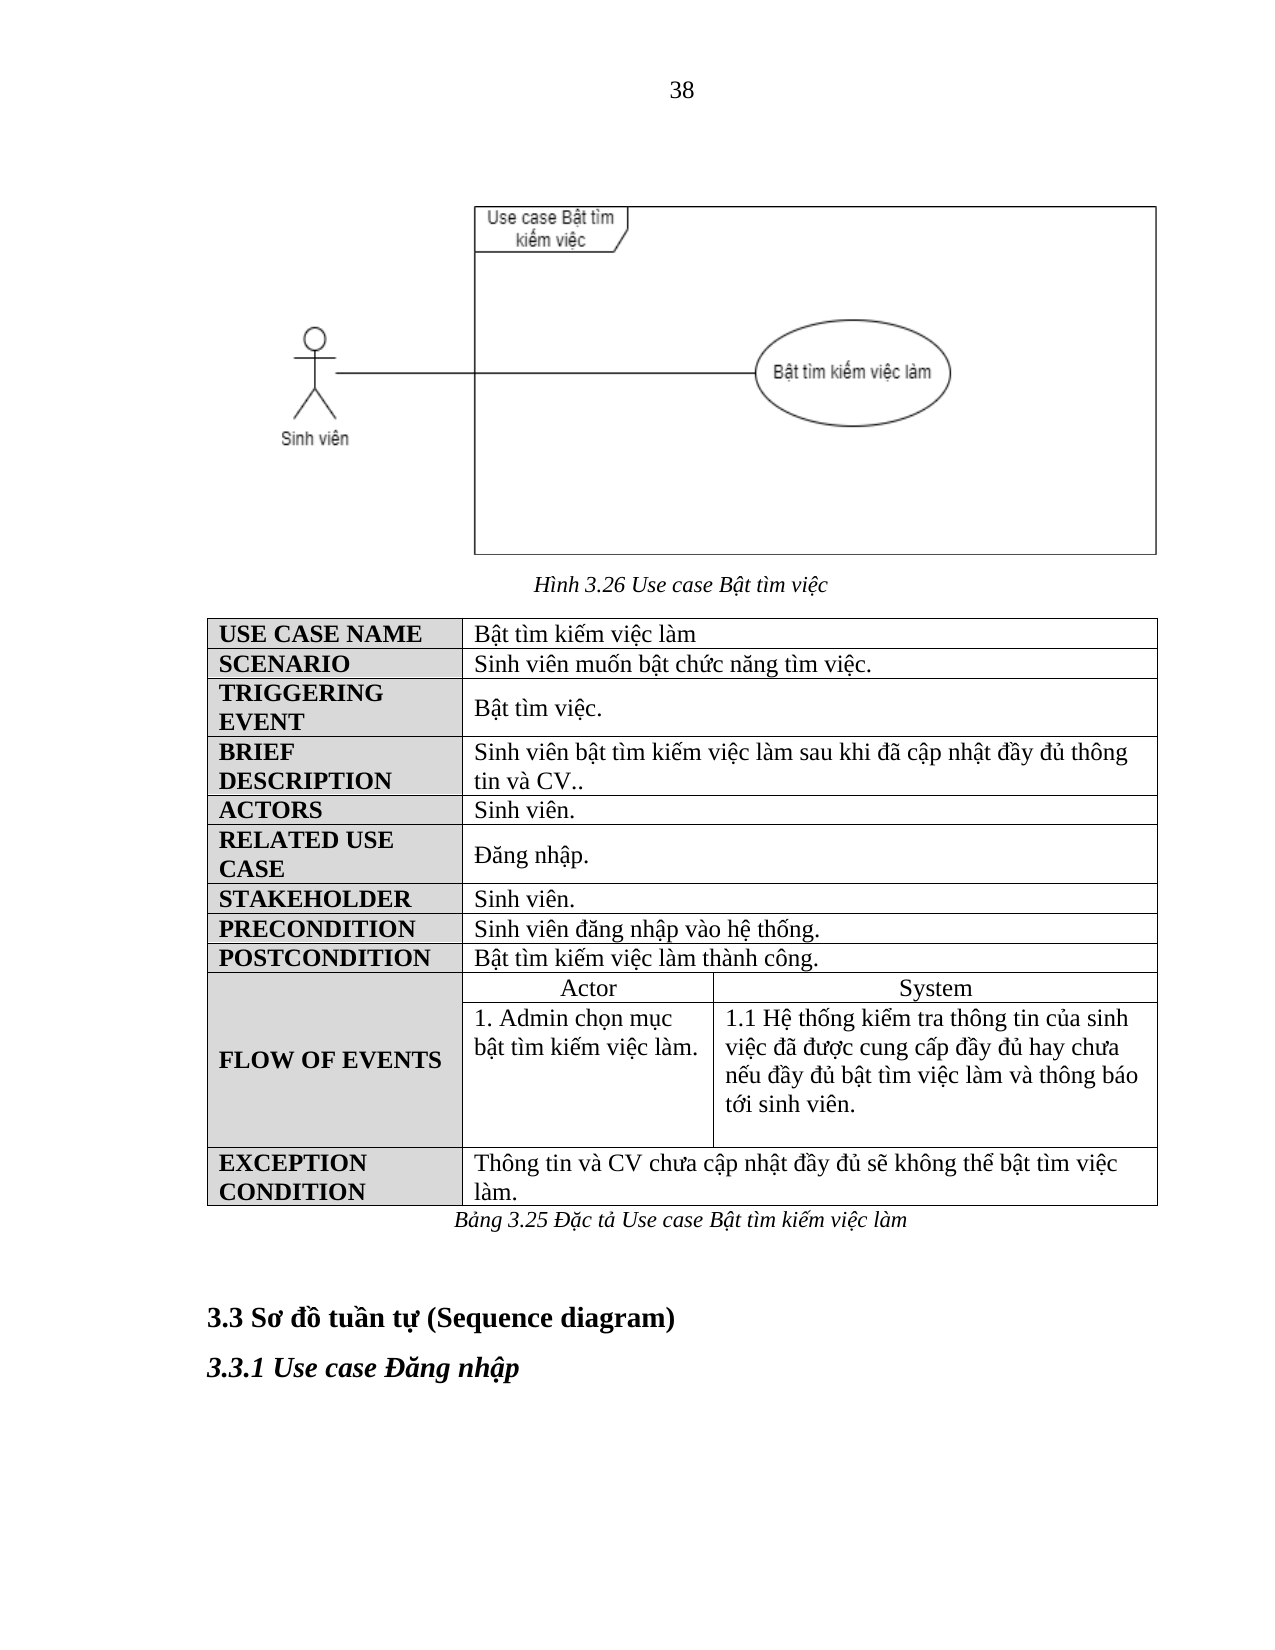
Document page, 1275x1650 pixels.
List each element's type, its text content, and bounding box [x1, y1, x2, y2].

table_cell Sinh viên. [463, 884, 1157, 913]
table_cell POSTCONDITION [208, 944, 462, 972]
table_header Bật tìm kiếm việc làm [463, 619, 1157, 648]
picture [281, 206, 1157, 555]
table_cell System [714, 973, 1157, 1002]
list Use case Đăng nhập [207, 1351, 1157, 1384]
table_cell Bật tìm kiếm việc làm thành công. [463, 944, 1157, 972]
table_cell Actor [463, 973, 713, 1002]
table_cell SCENARIO [208, 649, 462, 677]
table_cell Đăng nhập. [463, 825, 1157, 883]
table_cell Sinh viên đăng nhập vào hệ thống. [463, 914, 1157, 942]
table_cell Thông tin và CV chưa cập nhật đầy đủ sẽ không thể bật tìm việc làm. [463, 1148, 1157, 1205]
table_cell ACTORS [208, 796, 462, 824]
text Hình 3.26 Use case Bật tìm việc [207, 571, 1157, 597]
table_cell STAKEHOLDER [208, 884, 462, 913]
table_cell FLOW OF EVENTS [208, 973, 462, 1147]
table_cell 1.1 Hệ thống kiểm tra thông tin của sinh việc đã được cung cấp đầy đủ hay chưa nếu đầy đủ bật tìm việc làm và thông báo tới sinh viên. [714, 1003, 1157, 1147]
table_cell 1. Admin chọn mục bật tìm kiếm việc làm. [463, 1003, 713, 1147]
table_header USE CASE NAME [208, 619, 462, 648]
list Sơ đồ tuần tự (Sequence diagram) [207, 1300, 1157, 1334]
table_cell Bật tìm việc. [463, 679, 1157, 736]
table_cell EXCEPTION CONDITION [208, 1148, 462, 1205]
table_cell TRIGGERING EVENT [208, 679, 462, 736]
table_cell PRECONDITION [208, 914, 462, 942]
text Bảng 3.25 Đặc tả Use case Bật tìm kiếm việc làm [207, 1206, 1157, 1233]
table_cell RELATED USE CASE [208, 825, 462, 883]
table_cell Sinh viên. [463, 796, 1157, 824]
table_cell BRIEF DESCRIPTION [208, 737, 462, 794]
table_cell Sinh viên muốn bật chức năng tìm việc. [463, 649, 1157, 677]
table_cell Sinh viên bật tìm kiếm việc làm sau khi đã cập nhật đầy đủ thông tin và CV.. [463, 737, 1157, 794]
